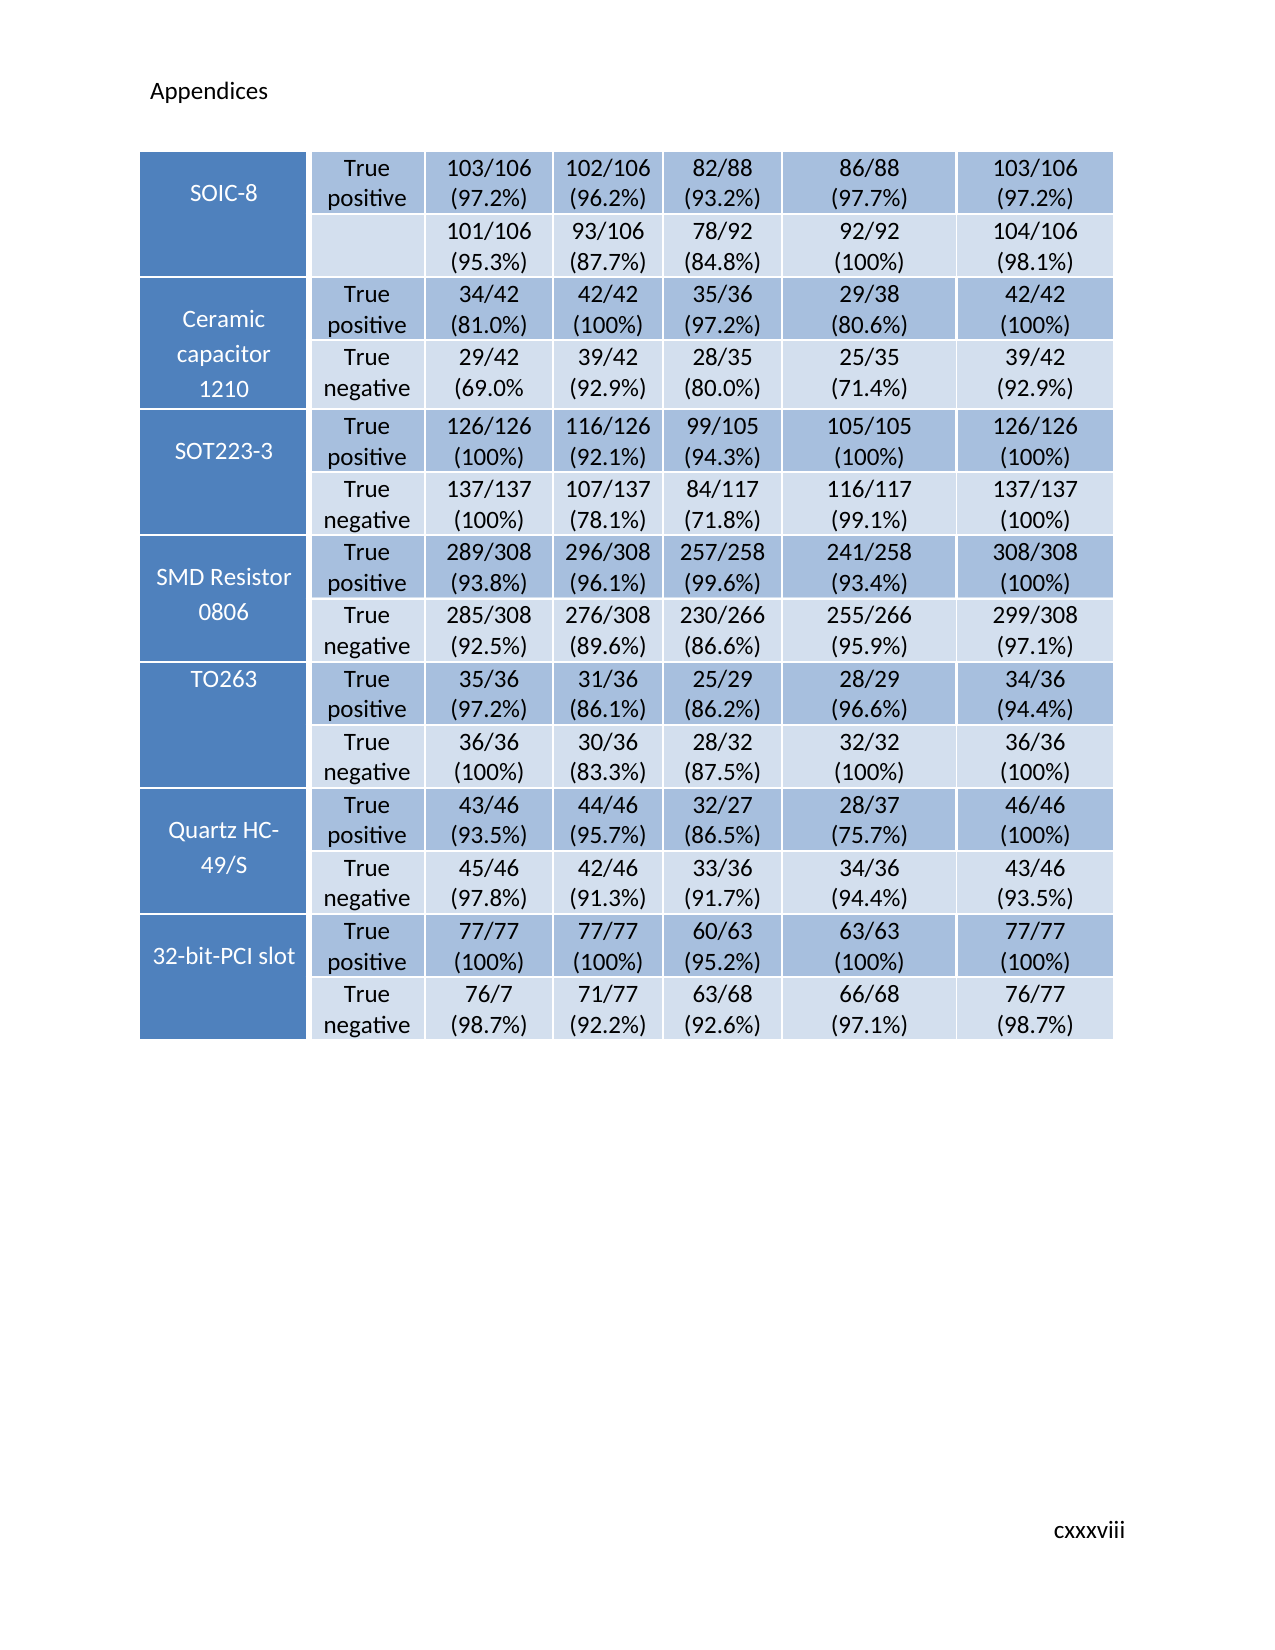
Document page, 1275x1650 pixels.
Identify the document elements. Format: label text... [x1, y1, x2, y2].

table_cell 137/137 (100%) [426, 473, 552, 534]
table_cell 107/137 (78.1%) [554, 473, 662, 534]
table_cell 76/7 (98.7%) [426, 978, 552, 1039]
table_cell SOIC-8 [140, 152, 306, 276]
table_cell 39/42 (92.9%) [957, 341, 1113, 408]
table_cell 45/46 (97.8%) [426, 852, 552, 913]
table_cell 32/27 (86.5%) [664, 789, 781, 850]
table_cell Ceramic capacitor 1210 [140, 278, 306, 408]
table_cell 104/106 (98.1%) [957, 215, 1113, 276]
table_cell 28/32 (87.5%) [664, 726, 781, 787]
table_cell True negative [312, 600, 424, 661]
table_cell 32-bit-PCI slot [140, 915, 306, 1039]
table_cell True positive [312, 663, 424, 724]
table_cell 32/32 (100%) [783, 726, 956, 787]
table_cell 99/105 (94.3%) [664, 410, 781, 471]
table_cell 308/308 (100%) [958, 536, 1113, 597]
table_cell 84/117 (71.8%) [664, 473, 781, 534]
table_cell 126/126 (100%) [426, 410, 552, 471]
table_cell Quartz HC-49/S [140, 789, 306, 913]
table_cell 28/29 (96.6%) [783, 663, 955, 724]
table_cell 93/106 (87.7%) [554, 215, 662, 276]
table_cell 116/126 (92.1%) [554, 410, 662, 471]
table_cell 42/42 (100%) [958, 278, 1113, 339]
table_cell True positive [312, 536, 424, 597]
table_cell 137/137 (100%) [957, 473, 1113, 534]
table_cell 276/308 (89.6%) [554, 600, 662, 661]
table_cell 34/36 (94.4%) [783, 852, 956, 913]
table_cell 126/126 (100%) [958, 410, 1113, 471]
table_cell 25/35 (71.4%) [783, 341, 956, 408]
table_cell 44/46 (95.7%) [554, 789, 662, 850]
table_cell 77/77 (100%) [554, 915, 662, 976]
table_cell SMD Resistor 0806 [140, 536, 306, 661]
table_cell 103/106 (97.2%) [426, 152, 552, 213]
table_cell TO263 [140, 663, 306, 787]
table_cell True negative [312, 473, 424, 534]
table_cell True positive [312, 410, 424, 471]
table_cell 76/77 (98.7%) [957, 978, 1113, 1039]
table_cell 257/258 (99.6%) [664, 536, 781, 597]
table_cell 102/106 (96.2%) [554, 152, 662, 213]
table_cell 77/77 (100%) [958, 915, 1113, 976]
table_cell 34/42 (81.0%) [426, 278, 552, 339]
table_cell 289/308 (93.8%) [426, 536, 552, 597]
table_cell 105/105 (100%) [783, 410, 955, 471]
table_cell 35/36 (97.2%) [664, 278, 781, 339]
table_cell 42/42 (100%) [554, 278, 662, 339]
table_cell 86/88 (97.7%) [783, 152, 955, 213]
table_cell 60/63 (95.2%) [664, 915, 781, 976]
table_cell 103/106 (97.2%) [958, 152, 1113, 213]
table_cell 39/42 (92.9%) [554, 341, 662, 408]
table_cell True negative [312, 341, 424, 408]
table_cell 296/308 (96.1%) [554, 536, 662, 597]
table_cell True positive [312, 915, 424, 976]
table_cell True negative [312, 978, 424, 1039]
table_cell 241/258 (93.4%) [783, 536, 955, 597]
table_cell True positive [312, 278, 424, 339]
table_cell 101/106 (95.3%) [426, 215, 552, 276]
table_cell True positive [312, 152, 424, 213]
table_cell 28/37 (75.7%) [783, 789, 955, 850]
table_cell True negative [312, 726, 424, 787]
table_cell 82/88 (93.2%) [664, 152, 781, 213]
table_cell 34/36 (94.4%) [958, 663, 1113, 724]
table_cell 43/46 (93.5%) [957, 852, 1113, 913]
table_cell 63/63 (100%) [783, 915, 955, 976]
table_cell 43/46 (93.5%) [426, 789, 552, 850]
table_cell 35/36 (97.2%) [426, 663, 552, 724]
table_cell 71/77 (92.2%) [554, 978, 662, 1039]
table_cell True negative [312, 852, 424, 913]
table_cell 36/36 (100%) [426, 726, 552, 787]
table_cell SOT223-3 [140, 410, 306, 534]
table_cell 66/68 (97.1%) [783, 978, 956, 1039]
table_cell 29/42 (69.0% [426, 341, 552, 408]
table_cell 29/38 (80.6%) [783, 278, 955, 339]
table_cell 78/92 (84.8%) [664, 215, 781, 276]
table_cell 30/36 (83.3%) [554, 726, 662, 787]
table_cell 92/92 (100%) [783, 215, 956, 276]
table_cell 116/117 (99.1%) [783, 473, 956, 534]
table_cell [312, 215, 424, 276]
table_cell 31/36 (86.1%) [554, 663, 662, 724]
table_cell 230/266 (86.6%) [664, 600, 781, 661]
table_cell 285/308 (92.5%) [426, 600, 552, 661]
table_cell 299/308 (97.1%) [957, 600, 1113, 661]
table_cell 36/36 (100%) [957, 726, 1113, 787]
table_cell 42/46 (91.3%) [554, 852, 662, 913]
table_cell True positive [312, 789, 424, 850]
table_cell 46/46 (100%) [958, 789, 1113, 850]
table_cell 25/29 (86.2%) [664, 663, 781, 724]
table_cell 28/35 (80.0%) [664, 341, 781, 408]
table_cell 33/36 (91.7%) [664, 852, 781, 913]
table_cell 77/77 (100%) [426, 915, 552, 976]
table_cell 255/266 (95.9%) [783, 600, 956, 661]
table_cell 63/68 (92.6%) [664, 978, 781, 1039]
